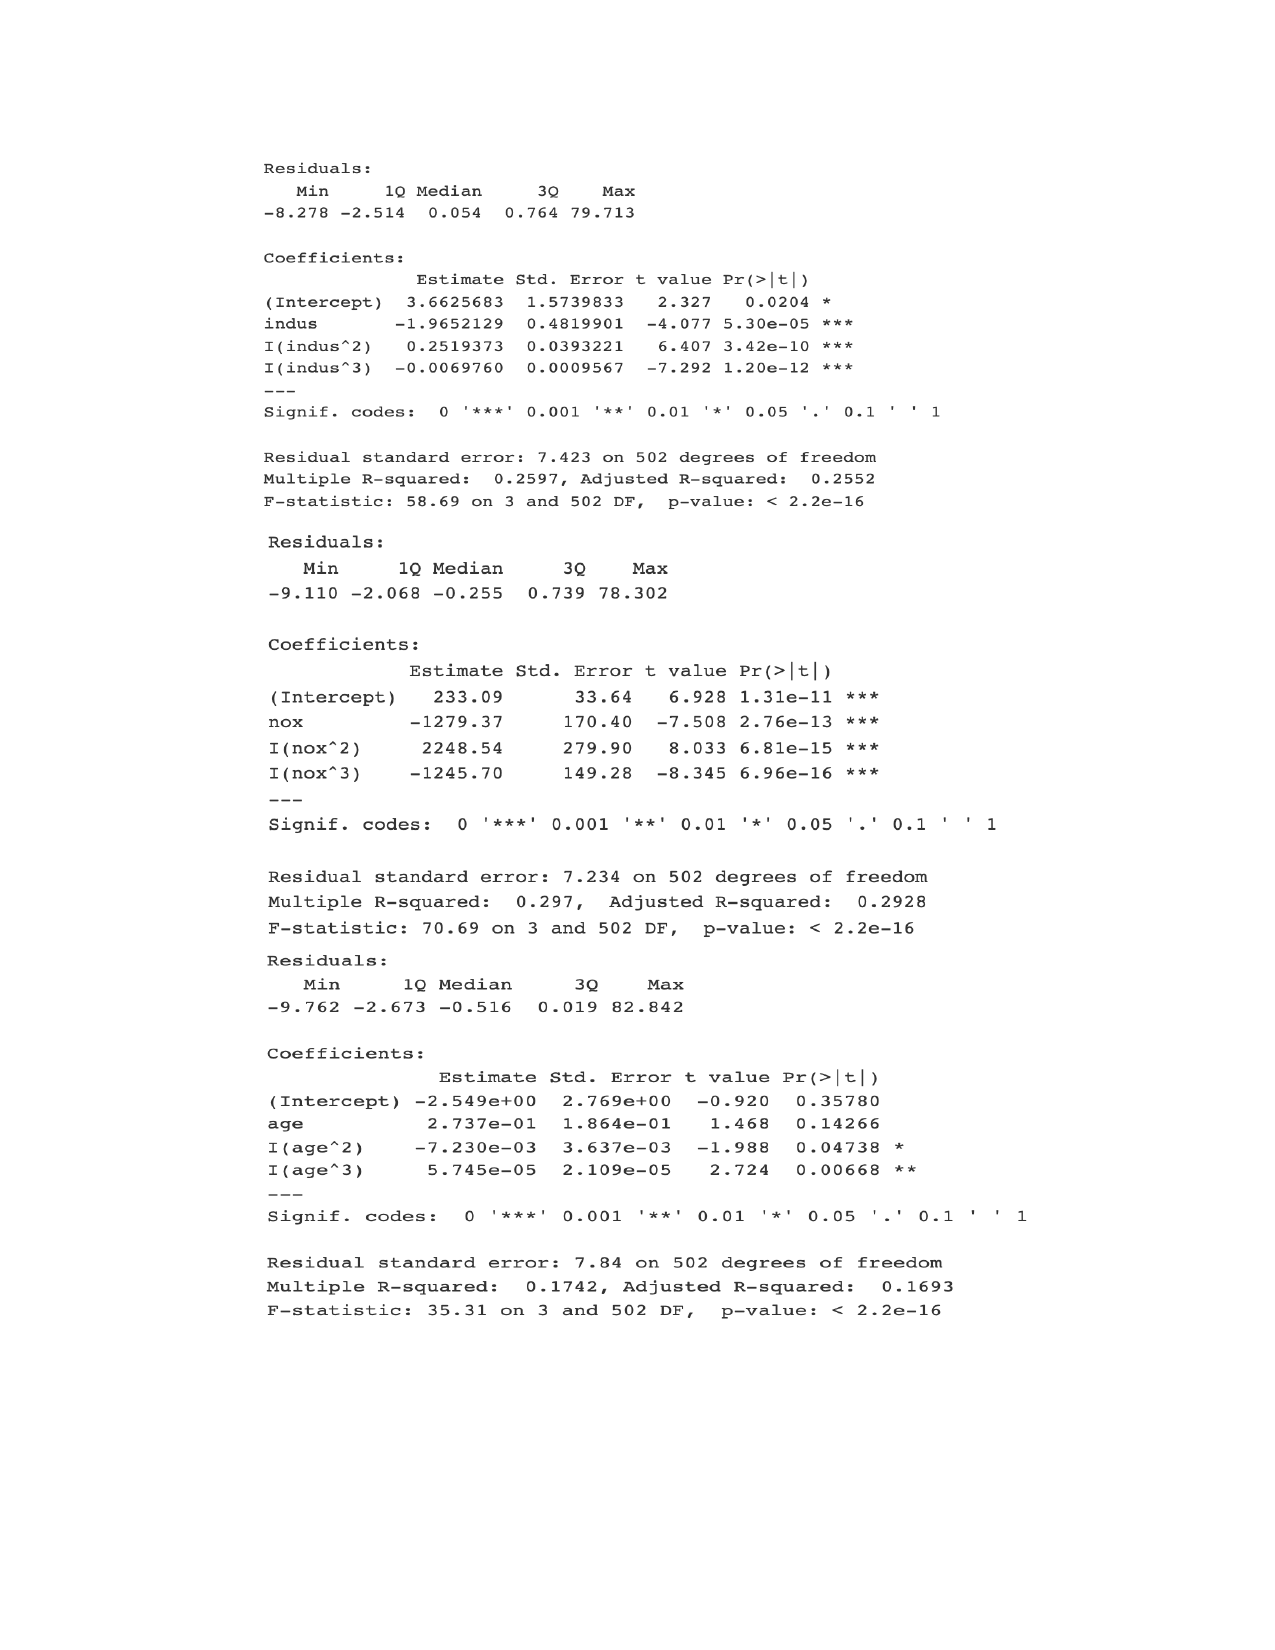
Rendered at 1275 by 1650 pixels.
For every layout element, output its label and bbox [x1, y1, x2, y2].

picture [262, 150, 1052, 1325]
